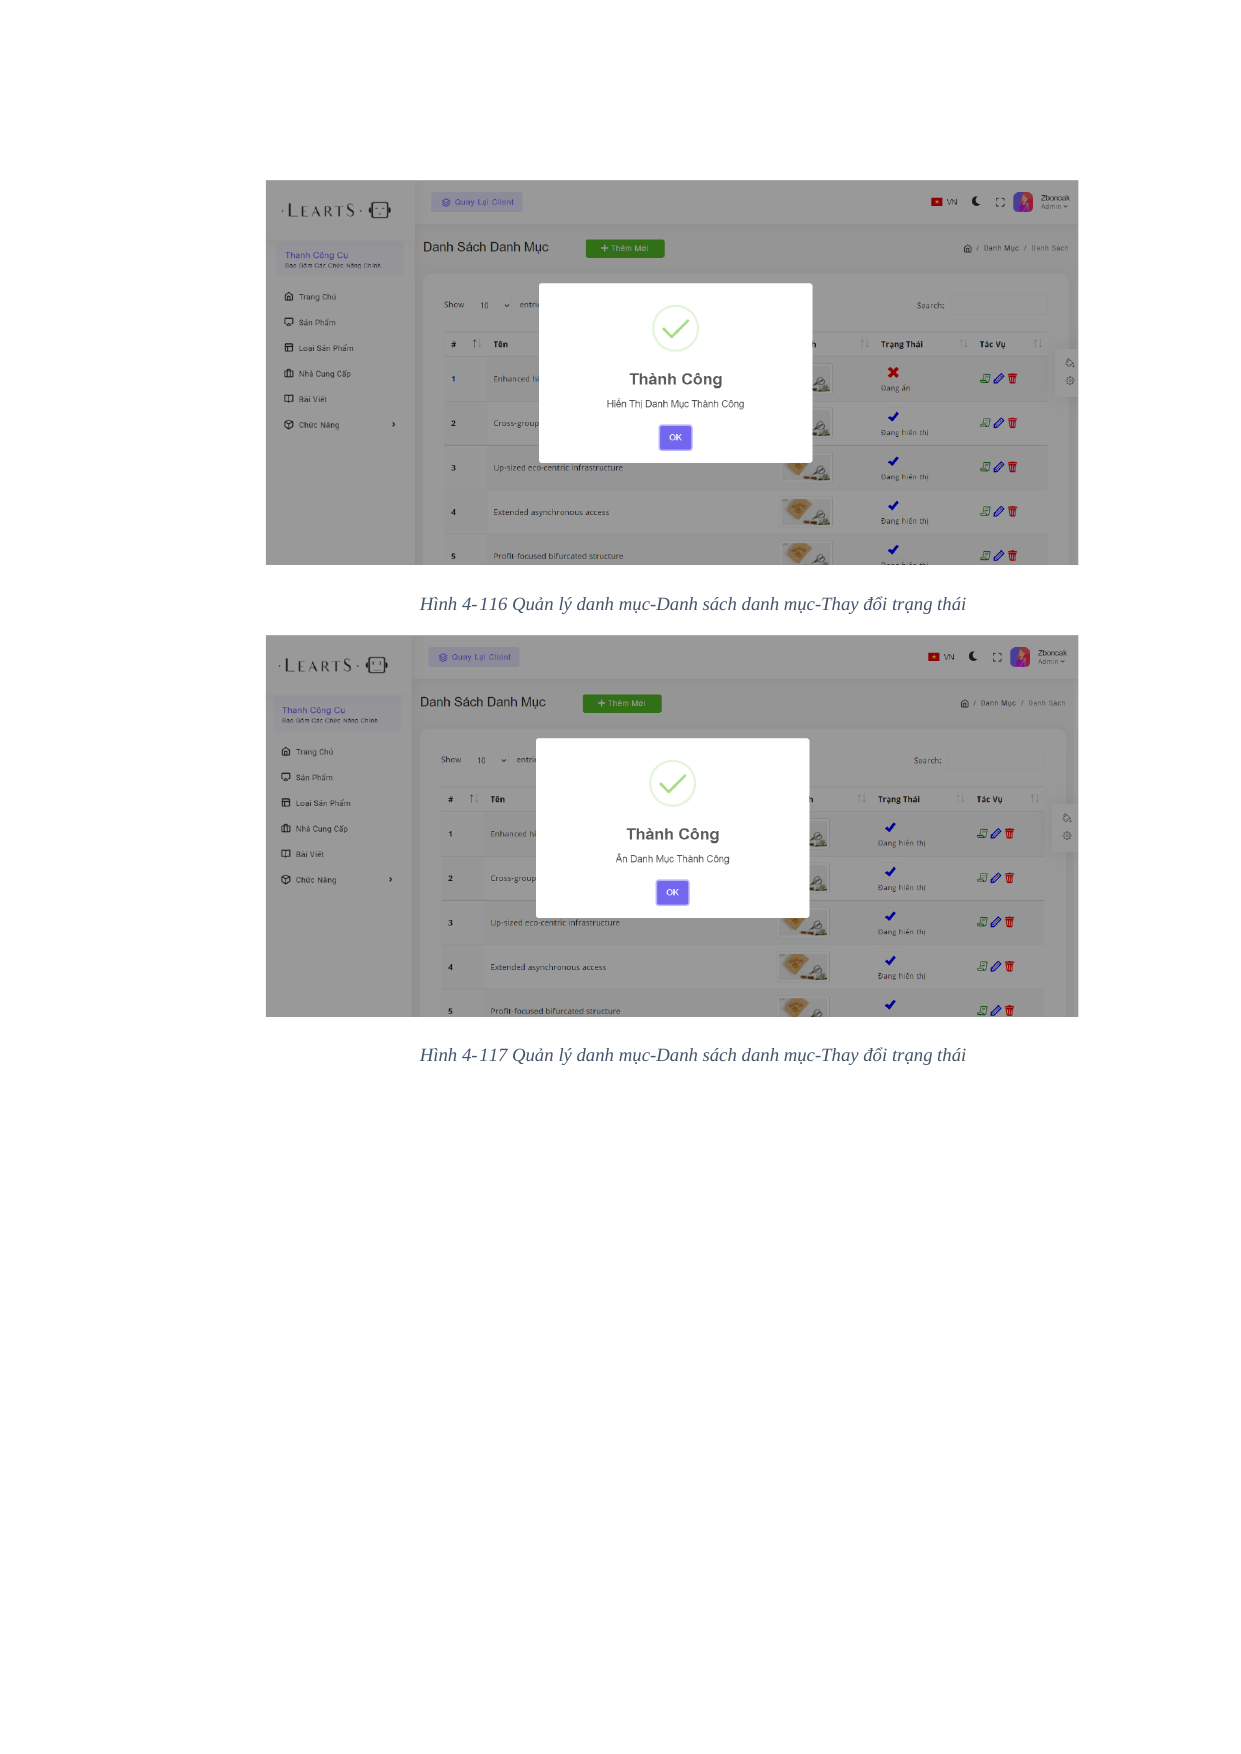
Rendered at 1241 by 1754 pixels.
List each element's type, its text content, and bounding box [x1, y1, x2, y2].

picture [265, 177, 1079, 565]
picture [265, 635, 1079, 1017]
